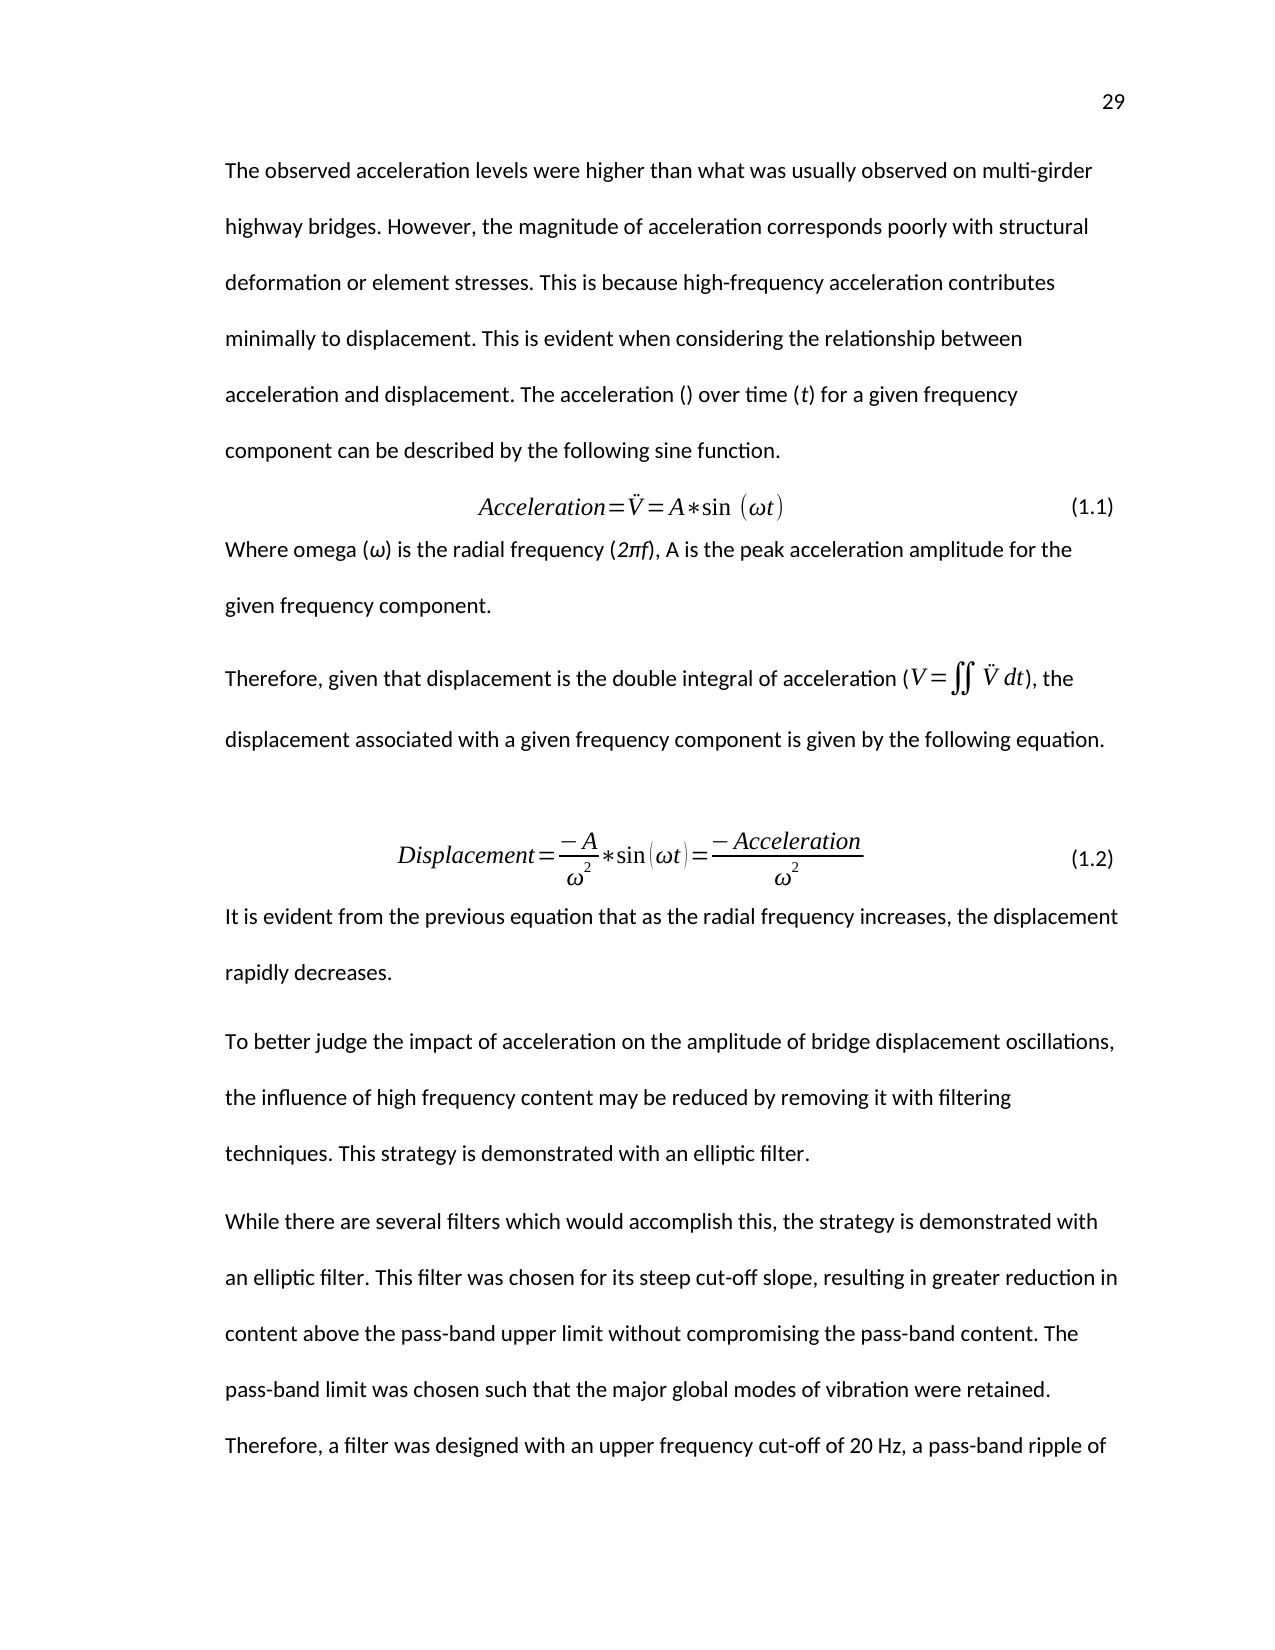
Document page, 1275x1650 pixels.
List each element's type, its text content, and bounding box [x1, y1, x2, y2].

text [225, 1207, 1125, 1460]
table_header [225, 492, 1035, 522]
text To better judge the impact of acceleration on the amplitude of bridge displacement oscillations, the influence of high frequency content may be reduced by removing it with filtering techniques. This strategy is demonstrated with an elliptic filter. [225, 1027, 1125, 1167]
text The observed acceleration levels were higher than what was usually observed on multi-girder highway bridges. However, the magnitude of acceleration corresponds poorly with structural deformation or element stresses. This is because high-frequency acceleration contributes minimally to displacement. This is evident when considering the relationship between acceleration and displacement. The acceleration () over time (t) for a given frequency component can be described by the following sine function. [225, 156, 1125, 464]
text Therefore, given that displacement is the double integral of acceleration (), the displacement associated with a given frequency component is given by the following equation. [225, 659, 1125, 753]
text Where omega (ω) is the radial frequency (2πf), A is the peak acceleration amplitude for the given frequency component. [225, 535, 1125, 619]
text It is evident from the previous equation that as the radial frequency increases, the displacement rapidly decreases. [225, 902, 1125, 986]
table_header [225, 827, 1035, 890]
table_header (1.1) [1035, 492, 1125, 522]
table_header (.) [1035, 827, 1125, 890]
